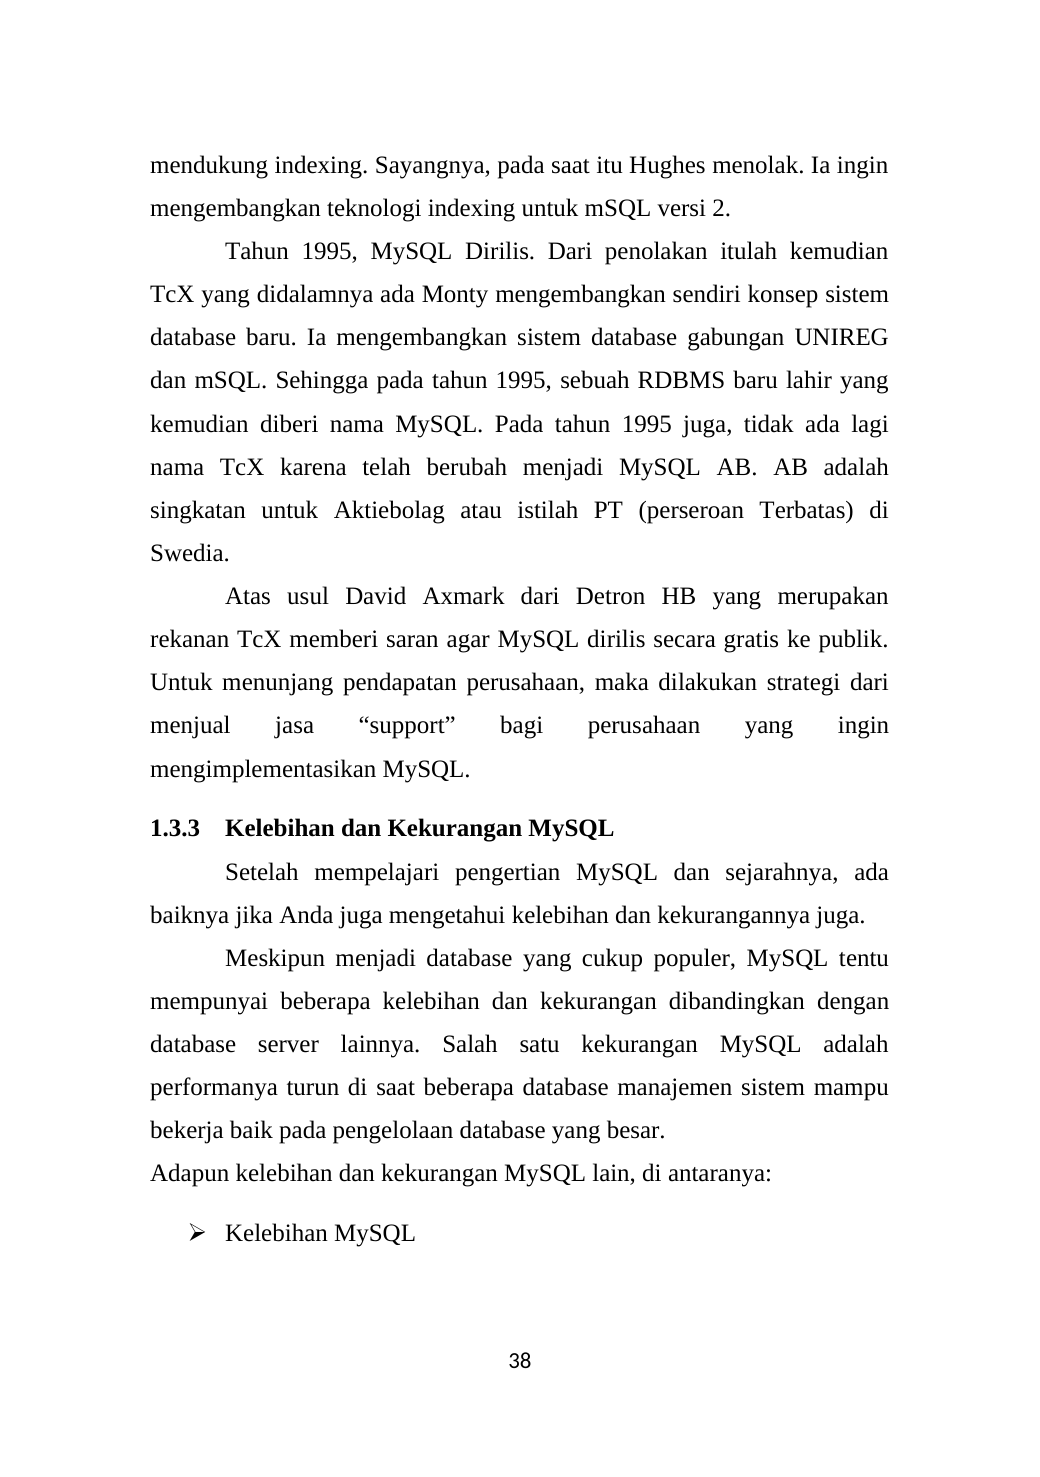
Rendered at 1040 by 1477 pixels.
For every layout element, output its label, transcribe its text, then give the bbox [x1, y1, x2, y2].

list Kelebihan MySQL [187, 1218, 889, 1247]
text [150, 150, 889, 222]
text Setelah mempelajari pengertian MySQL dan sejarahnya, ada baiknya jika Anda juga mengetahui kelebihan dan kekurangannya juga. [150, 857, 889, 928]
text Tahun 1995, MySQL Dirilis. Dari penolakan itulah kemudian TcX yang didalamnya ada Monty mengembangkan sendiri konsep sistem database baru. Ia mengembangkan sistem database gabungan UNIREG dan mSQL. Sehingga pada tahun 1995, sebuah RDBMS baru lahir yang kemudian diberi nama MySQL. Pada tahun 1995 juga, tidak ada lagi nama TcX karena telah berubah menjadi MySQL AB. AB adalah singkatan untuk Aktiebolag atau istilah PT (perseroan Terbatas) di Swedia. [150, 236, 889, 567]
text Adapun kelebihan dan kekurangan MySQL lain, di antaranya: [150, 1158, 889, 1187]
subtitle Kelebihan dan Kekurangan MySQL [150, 813, 889, 842]
text Atas usul David Axmark dari Detron HB yang merupakan rekanan TcX memberi saran agar MySQL dirilis secara gratis ke publik. Untuk menunjang pendapatan perusahaan, maka dilakukan strategi dari menjual jasa “support” bagi perusahaan yang ingin mengimplementasikan MySQL. [150, 581, 889, 782]
text Meskipun menjadi database yang cukup populer, MySQL tentu mempunyai beberapa kelebihan dan kekurangan dibandingkan dengan database server lainnya. Salah satu kekurangan MySQL adalah performanya turun di saat beberapa database manajemen sistem mampu bekerja baik pada pengelolaan database yang besar. [150, 943, 889, 1144]
